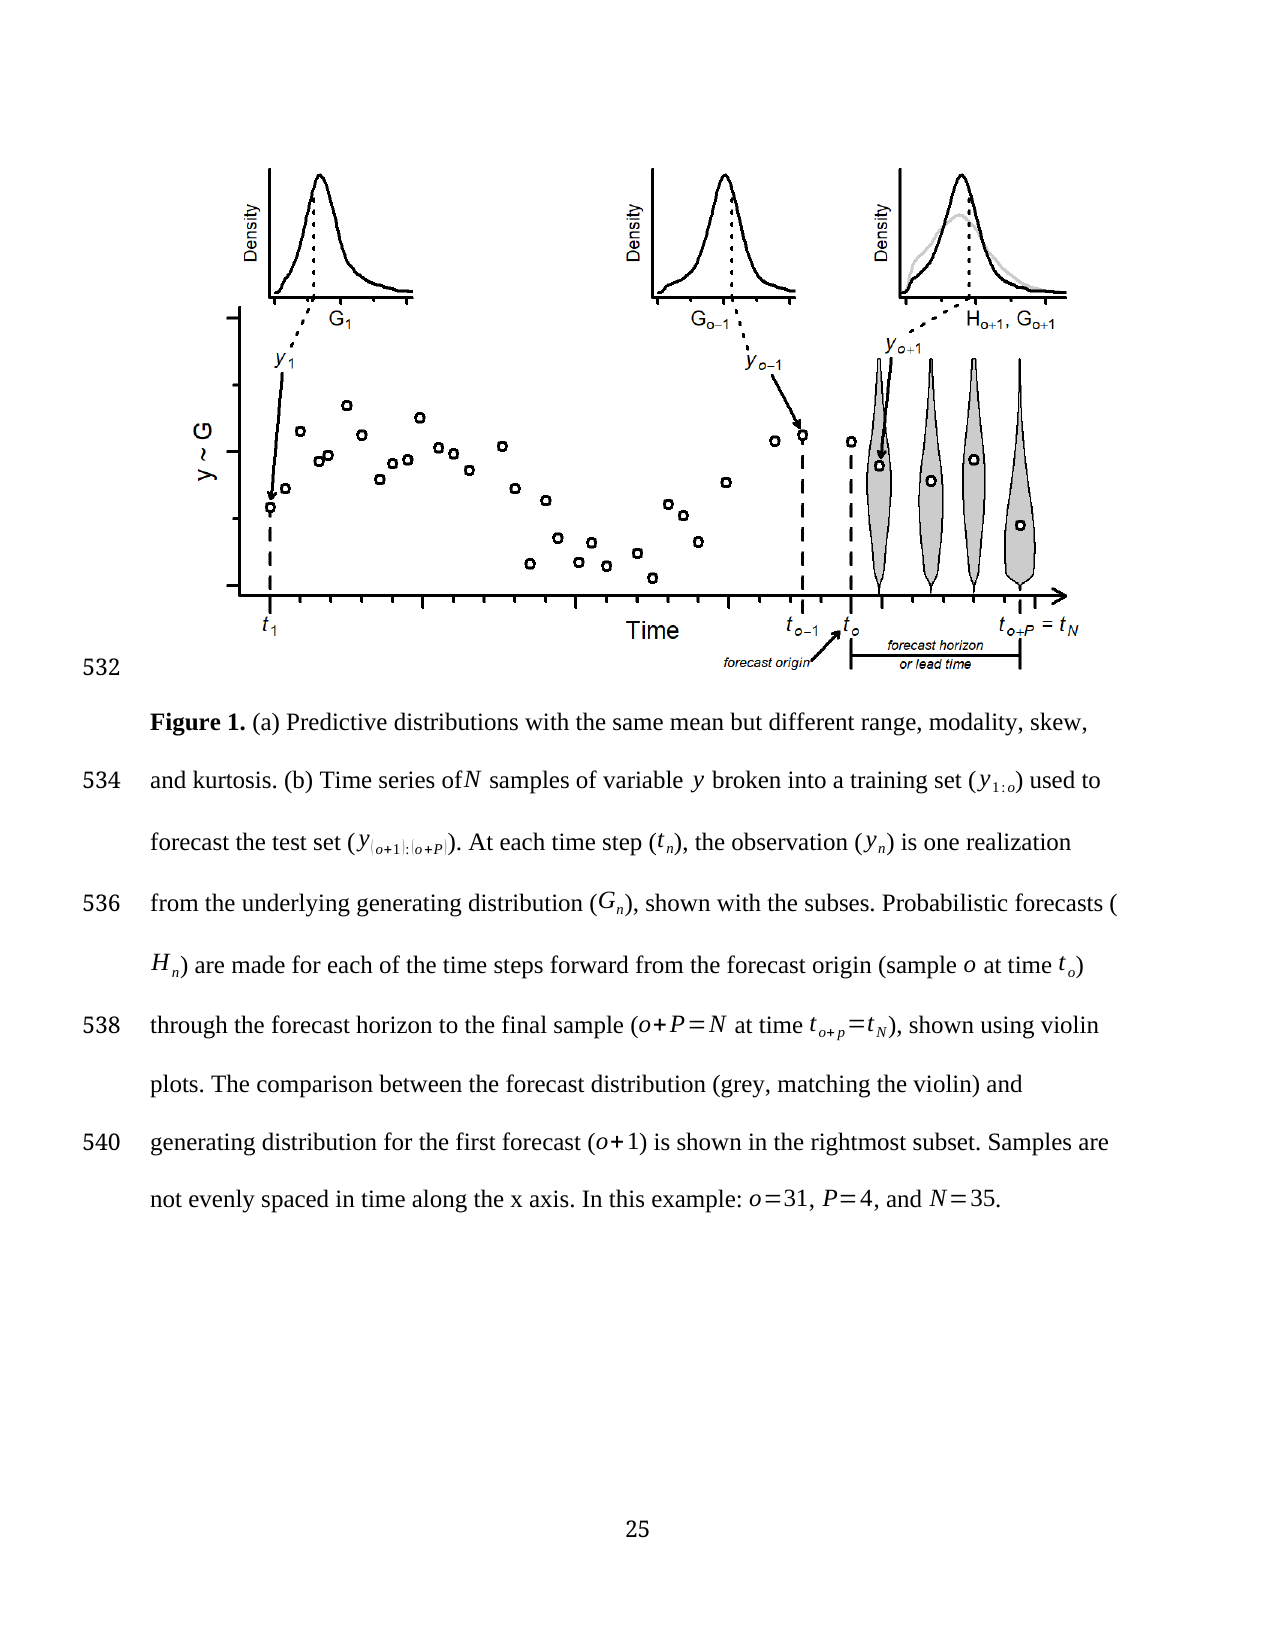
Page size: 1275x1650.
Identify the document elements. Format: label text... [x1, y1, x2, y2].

text Figure 1. (a) Predictive distributions with the same mean but different range, modality, skew, and kurtosis. (b) Time series of samples of variable broken into a training set () used to forecast the test set (). At each time step (), the observation () is one realization from the underlying generating distribution (), shown with the subses. Probabilistic forecasts () are made for each of the time steps forward from the forecast origin (sample at time ) through the forecast horizon to the final sample ( at time ), shown using violin plots. The comparison between the forecast distribution (grey, matching the violin) and generating distribution for the first forecast () is shown in the rightmost subset. Samples are not evenly spaced in time along the x axis. In this example: , , and . [150, 707, 1125, 1213]
picture [187, 150, 1088, 676]
